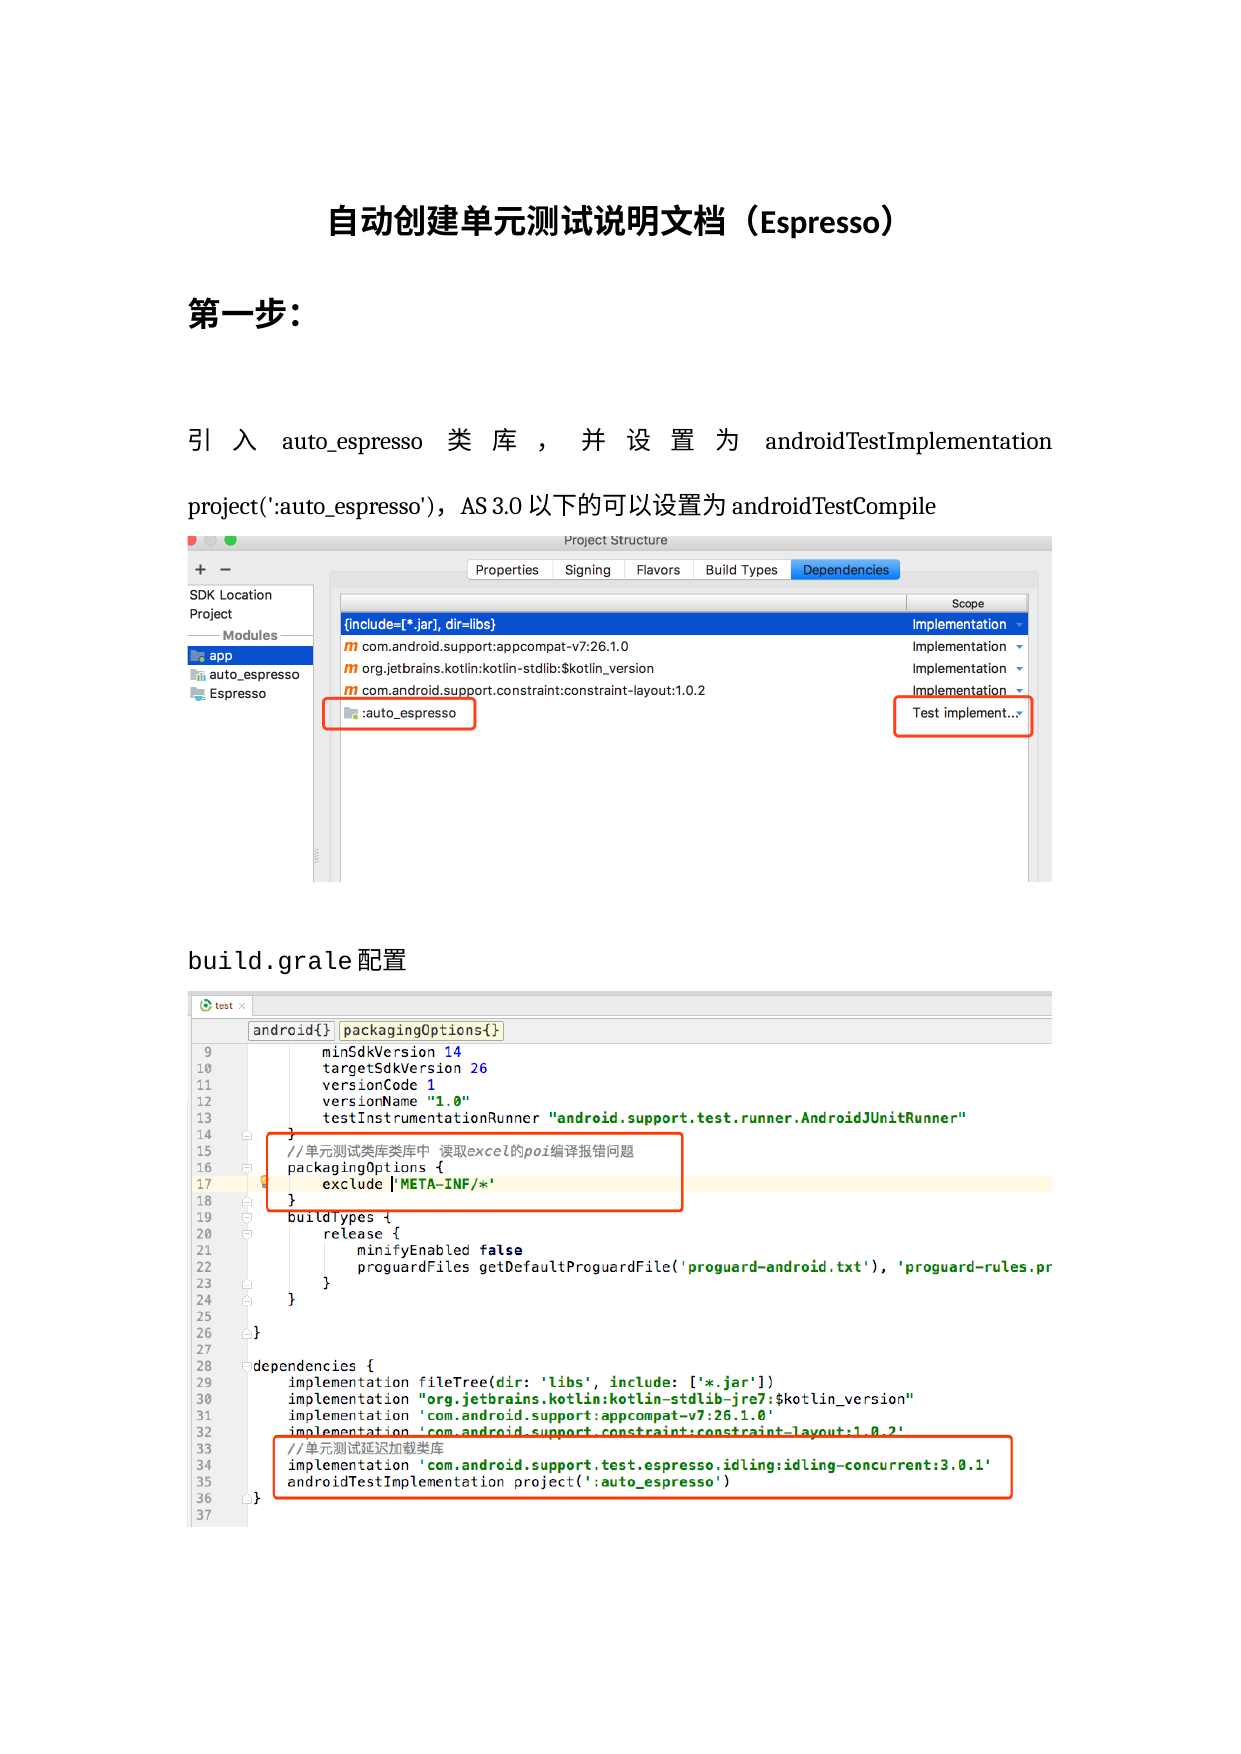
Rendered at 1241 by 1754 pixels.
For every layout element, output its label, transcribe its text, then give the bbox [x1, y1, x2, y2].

subtitle 第一步： [187, 279, 1053, 344]
title 自动创建单元测试说明文档（Espresso） [187, 187, 1053, 252]
picture [187, 536, 1053, 882]
picture [187, 991, 1053, 1527]
text build.grale配置 [187, 926, 1053, 991]
text 引入auto_espresso类库，并设置为androidTestImplementation project(':auto_espresso')，AS 3.0以下的可以设置为androidTestCompile [187, 406, 1053, 536]
